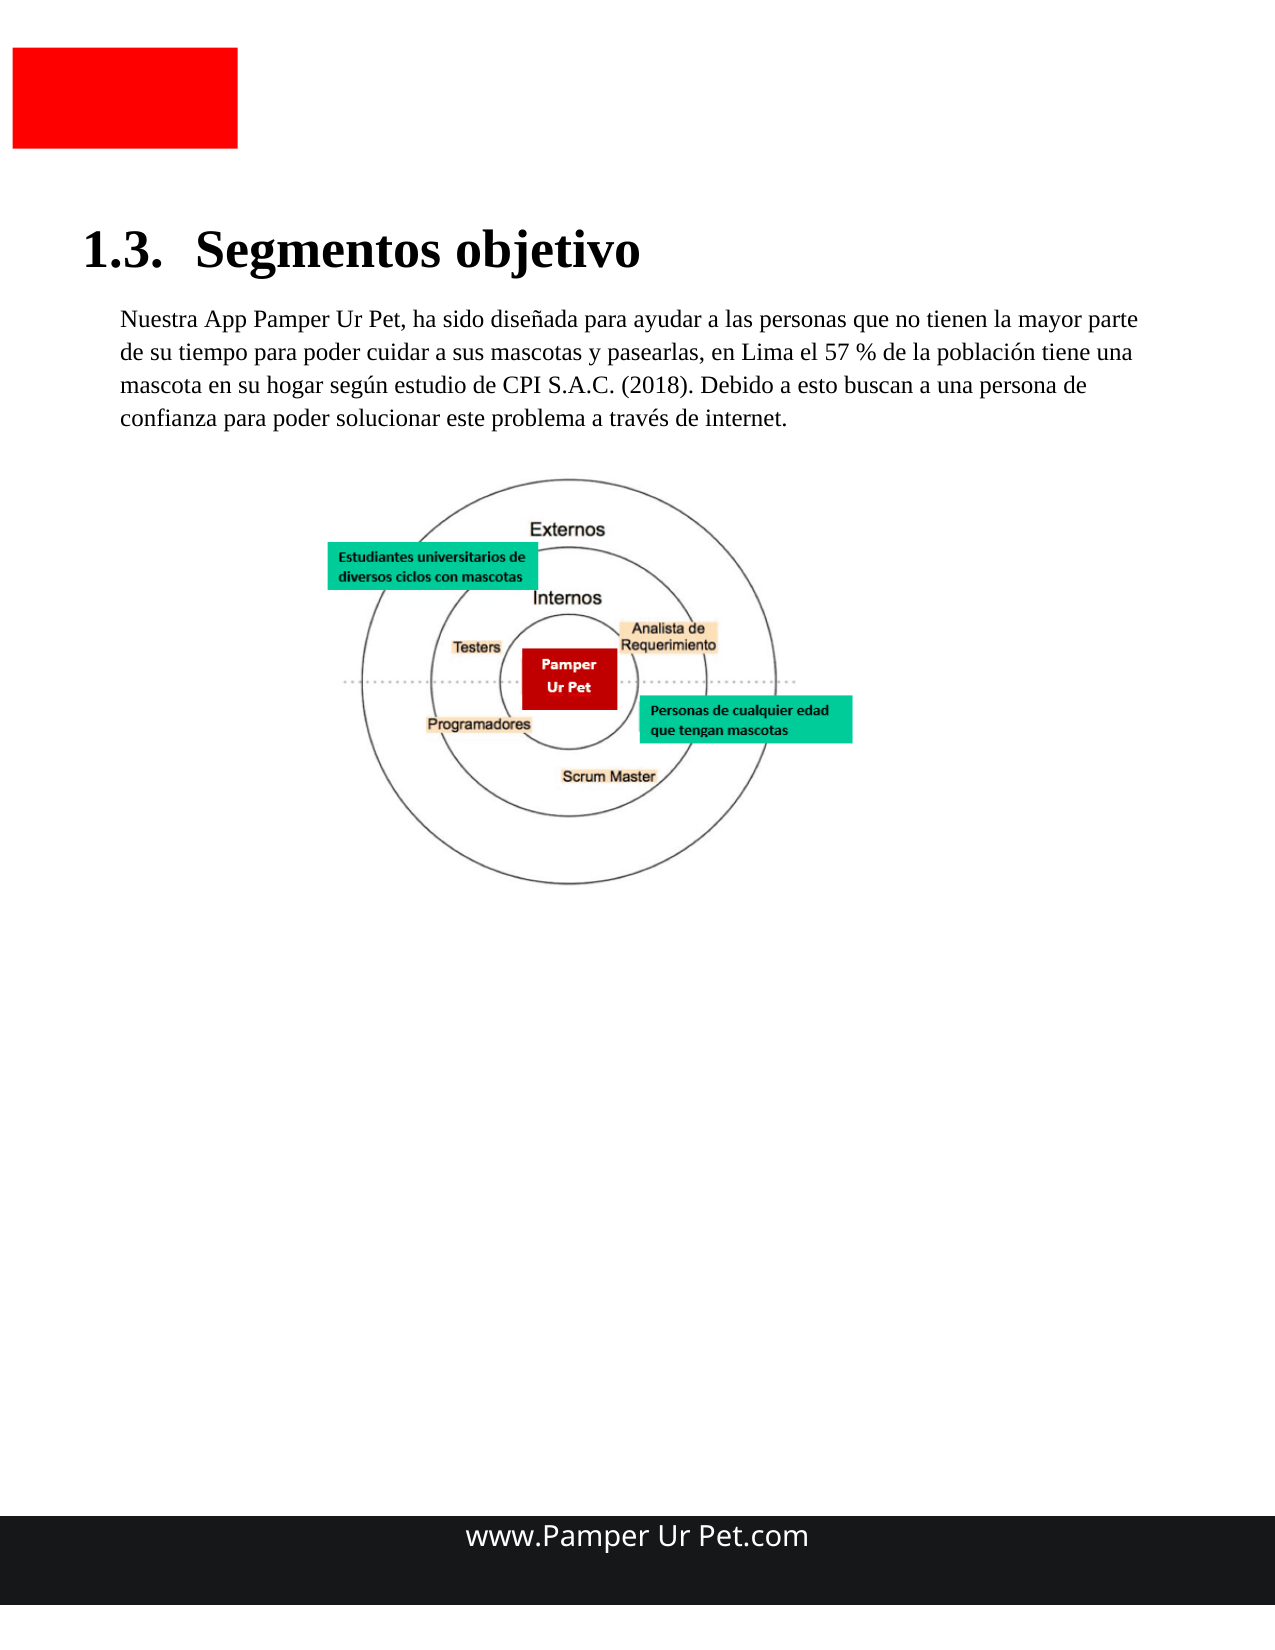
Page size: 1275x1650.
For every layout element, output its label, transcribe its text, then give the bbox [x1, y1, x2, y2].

subtitle Segmentos objetivo [82, 217, 1155, 279]
text Nuestra App Pamper Ur Pet, ha sido diseñada para ayudar a las personas que no tienen la mayor parte de su tiempo para poder cuidar a sus mascotas y pasearlas, en Lima el 57 % de la población tiene una mascota en su hogar según estudio de CPI S.A.C. (2018). Debido a esto buscan a una persona de confianza para poder solucionar este problema a través de internet. [120, 304, 1155, 432]
picture [317, 471, 859, 901]
